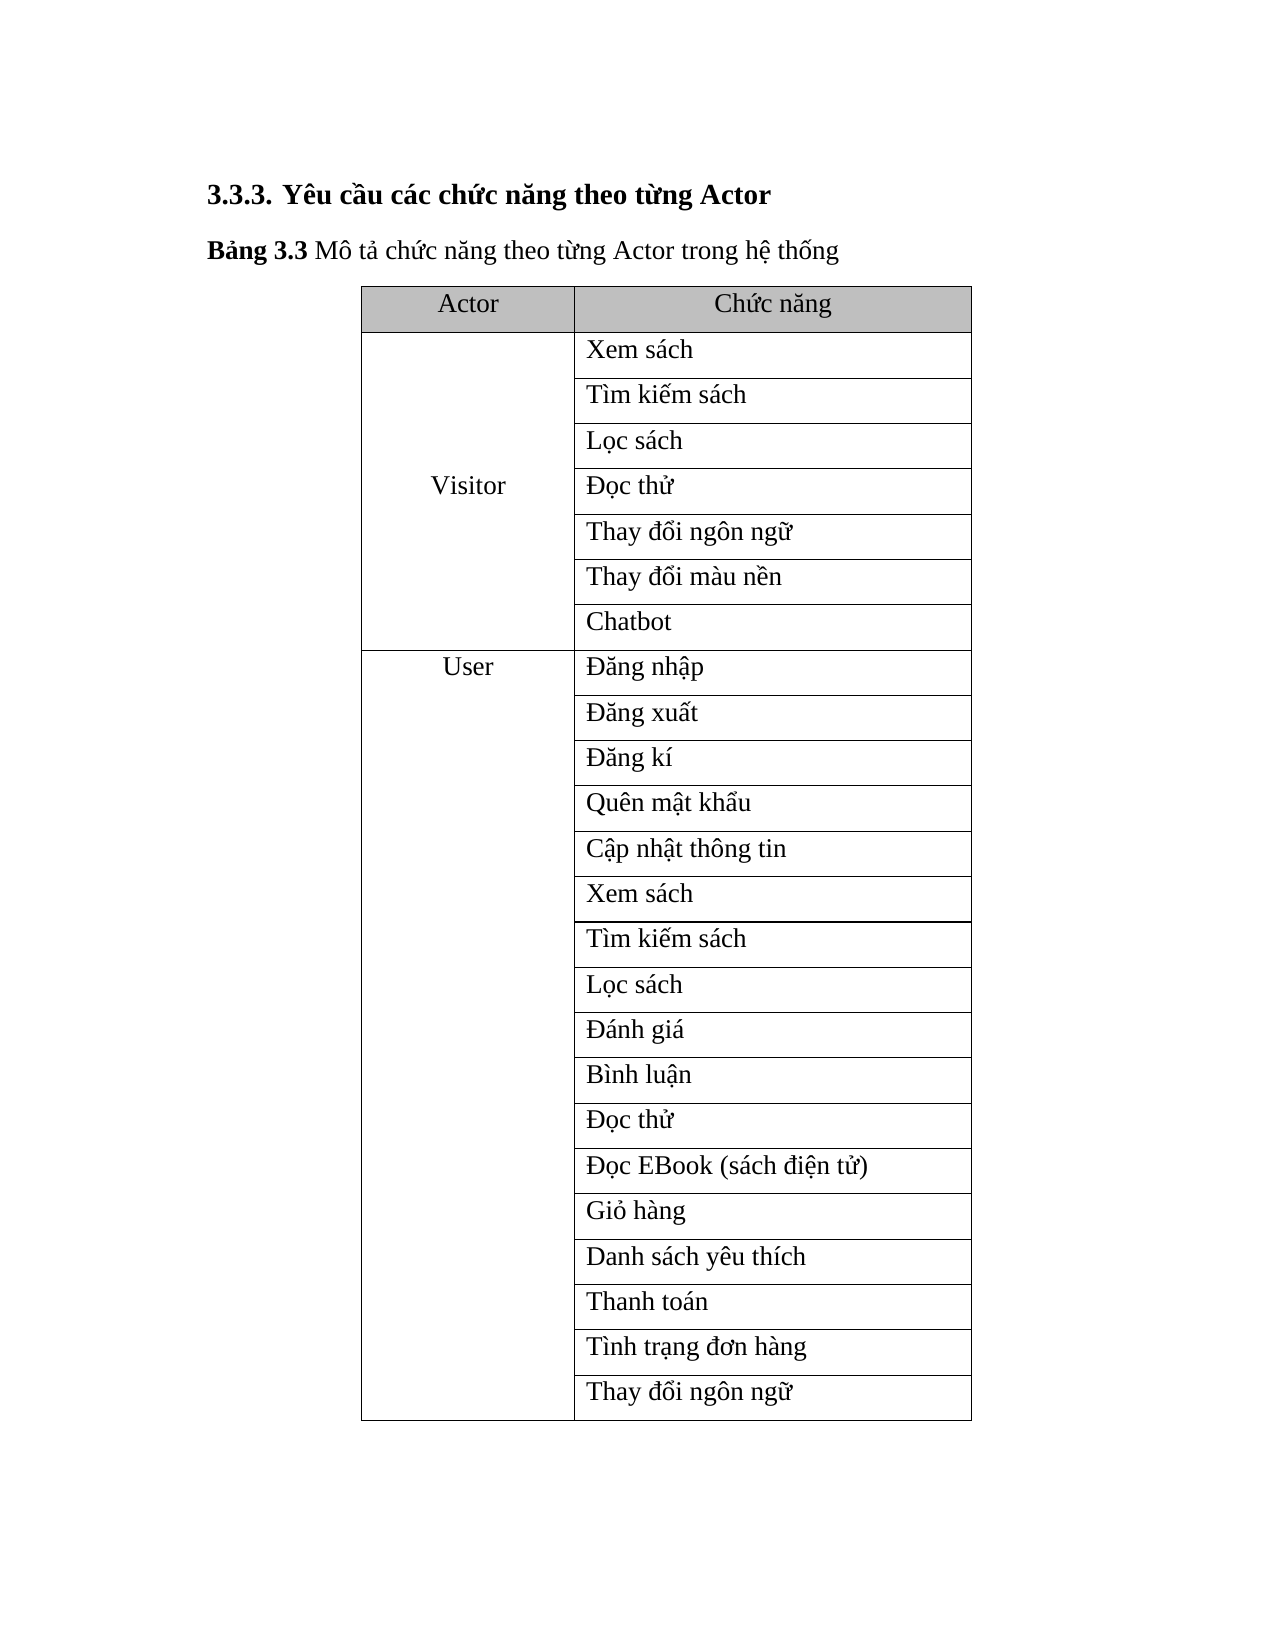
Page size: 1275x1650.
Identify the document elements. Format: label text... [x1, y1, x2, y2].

table_cell Thay đổi màu nền [575, 560, 971, 604]
table_cell Visitor [362, 333, 574, 649]
table_cell Thay đổi ngôn ngữ [575, 1376, 971, 1420]
table_cell Tìm kiếm sách [575, 923, 971, 967]
table_cell Đọc thử [575, 469, 971, 513]
table_cell Đọc EBook (sách điện tử) [575, 1149, 971, 1193]
table_cell Xem sách [575, 333, 971, 378]
table_cell Đăng xuất [575, 696, 971, 740]
table_cell Tình trạng đơn hàng [575, 1330, 971, 1374]
table_cell Thay đổi ngôn ngữ [575, 515, 971, 559]
table_cell Cập nhật thông tin [575, 832, 971, 876]
table_cell Thanh toán [575, 1285, 971, 1329]
table_cell Đăng kí [575, 741, 971, 785]
table_cell Danh sách yêu thích [575, 1240, 971, 1284]
table_cell Lọc sách [575, 424, 971, 468]
table_cell Tìm kiếm sách [575, 379, 971, 423]
table_cell User [362, 651, 574, 1420]
table_cell Đọc thử [575, 1104, 971, 1148]
table_cell Lọc sách [575, 968, 971, 1012]
table_cell Xem sách [575, 877, 971, 921]
table_cell Quên mật khẩu [575, 786, 971, 831]
text Bảng 3.3 Mô tả chức năng theo từng Actor trong hệ thống [207, 234, 1157, 265]
table_cell Bình luận [575, 1058, 971, 1103]
table_cell Đăng nhập [575, 651, 971, 695]
table_cell Đánh giá [575, 1013, 971, 1057]
table_header Chức năng [575, 287, 971, 332]
table_cell Giỏ hàng [575, 1194, 971, 1238]
table_cell Chatbot [575, 605, 971, 649]
table_header Actor [362, 287, 574, 332]
subtitle Yêu cầu các chức năng theo từng Actor [207, 177, 1157, 211]
